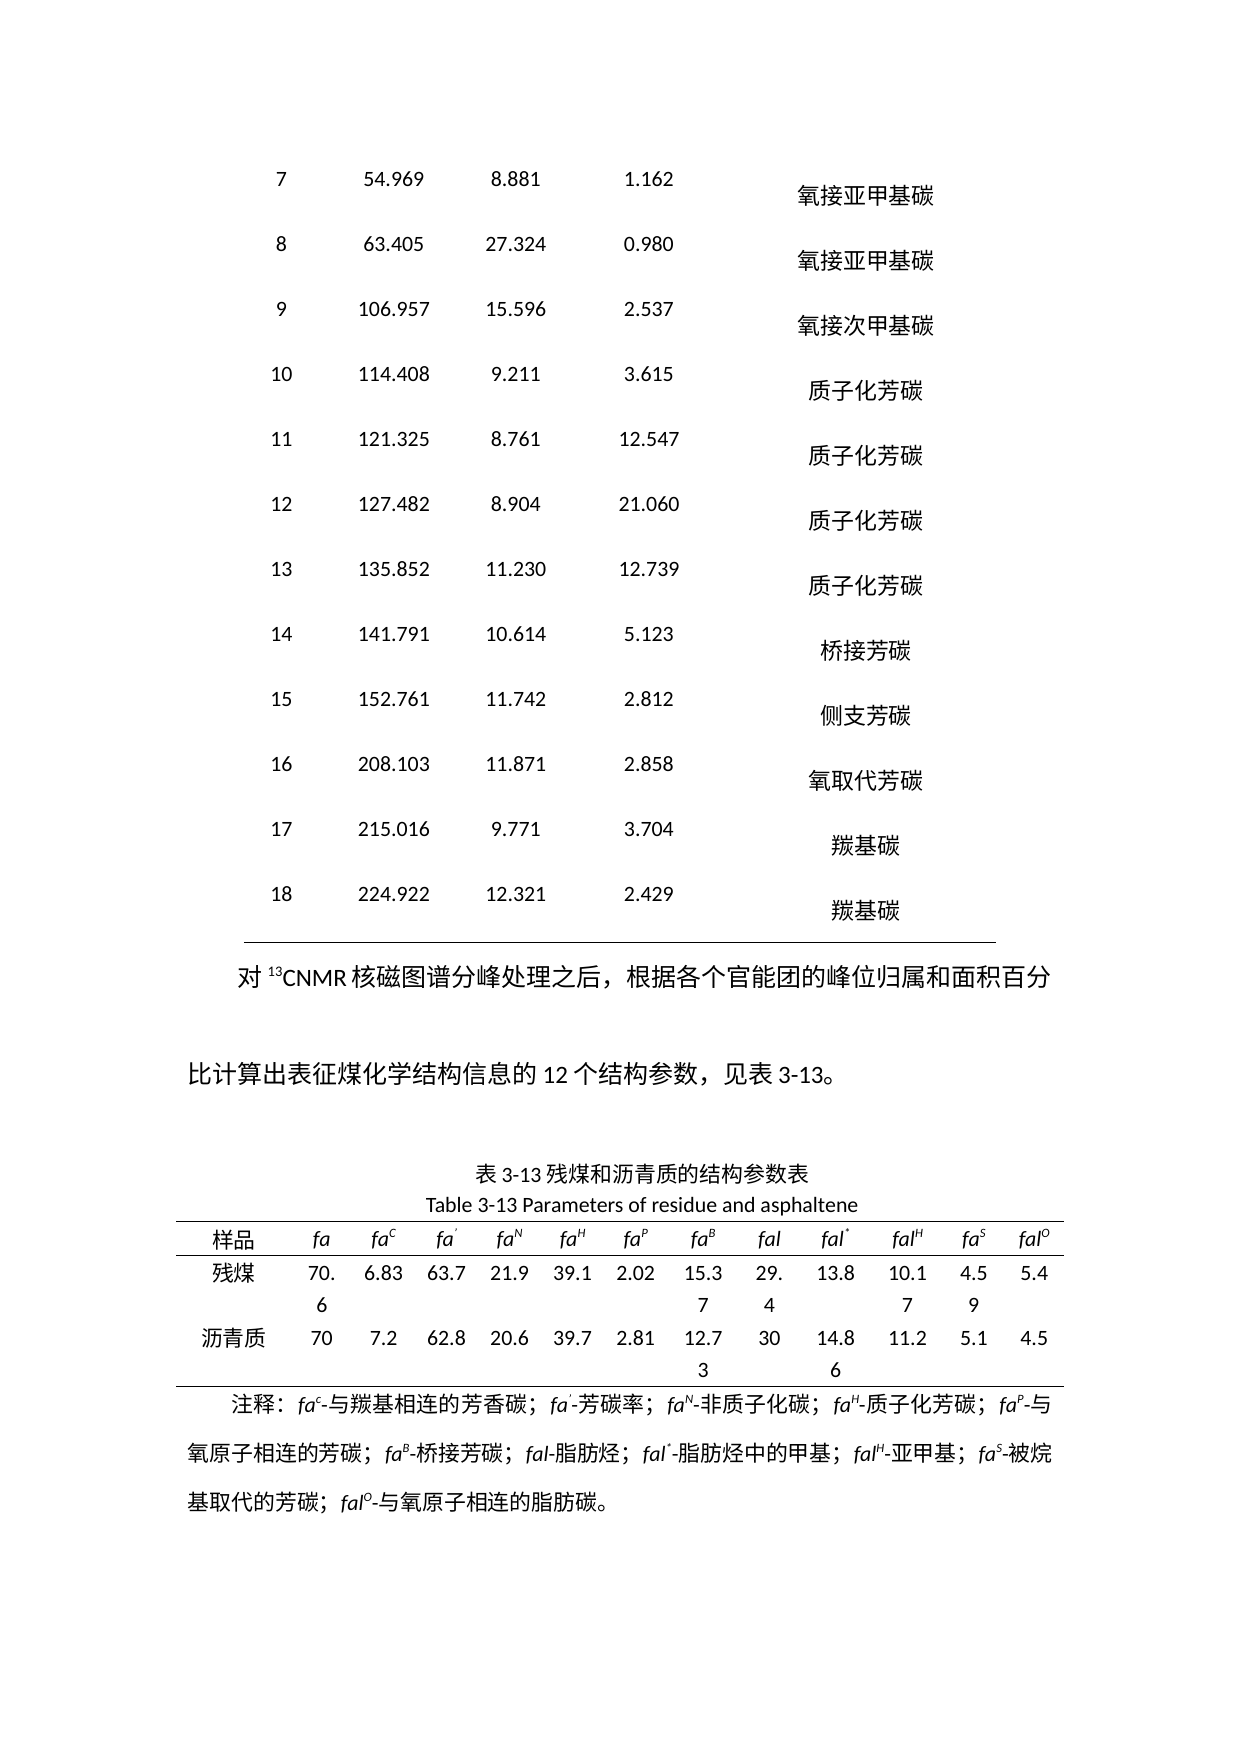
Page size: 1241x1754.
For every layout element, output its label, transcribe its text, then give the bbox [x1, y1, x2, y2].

text 表3-13 残煤和沥青质的结构参数表 [187, 1156, 1053, 1189]
table_cell 质子化芳碳 [735, 422, 996, 487]
table_cell 12.547 [563, 422, 735, 487]
table_header fa [291, 1222, 352, 1255]
table_header faC [352, 1222, 415, 1255]
table_cell 5.4 [1004, 1256, 1064, 1321]
table_cell 15.37 [667, 1256, 739, 1321]
table_cell 30 [739, 1321, 799, 1386]
table_header faB [667, 1222, 739, 1255]
table_cell 63.405 [319, 227, 469, 292]
table_header faH [541, 1222, 604, 1255]
table_cell 208.103 [319, 747, 469, 812]
table_cell 氧取代芳碳 [735, 747, 996, 812]
table_cell 9.211 [469, 357, 562, 422]
table_cell 21.9 [478, 1256, 541, 1321]
table_cell 4.59 [943, 1256, 1004, 1321]
table_cell 121.325 [319, 422, 469, 487]
table_cell 11.2 [871, 1321, 943, 1386]
table_cell 15 [244, 682, 319, 747]
table_cell 氧接次甲基碳 [735, 292, 996, 357]
table_cell 沥青质 [176, 1321, 291, 1386]
table_cell 10.17 [871, 1256, 943, 1321]
text 对13CNMR核磁图谱分峰处理之后，根据各个官能团的峰位归属和面积百分比计算出表征煤化学结构信息的12个结构参数，见表3-13。 [187, 943, 1053, 1106]
table_cell 氧接亚甲基碳 [735, 162, 996, 227]
table_header fa’ [415, 1222, 478, 1255]
table_cell 127.482 [319, 487, 469, 552]
table_cell 2.812 [563, 682, 735, 747]
table_cell 70 [291, 1321, 352, 1386]
table_header faN [478, 1222, 541, 1255]
table_cell 4.5 [1004, 1321, 1064, 1386]
table_cell 215.016 [319, 812, 469, 877]
table_cell 11.871 [469, 747, 562, 812]
text Table 3-13 Parameters of residue and asphaltene [187, 1189, 1053, 1221]
table_cell 质子化芳碳 [735, 357, 996, 422]
table_cell 39.1 [541, 1256, 604, 1321]
table_cell 12.73 [667, 1321, 739, 1386]
table_cell 8 [244, 227, 319, 292]
table_cell 8.761 [469, 422, 562, 487]
table_cell 21.060 [563, 487, 735, 552]
table_header faP [604, 1222, 667, 1255]
table_header fal [739, 1222, 799, 1255]
table_cell 13.8 [800, 1256, 871, 1321]
table_cell 9 [244, 292, 319, 357]
table_cell 152.761 [319, 682, 469, 747]
table_cell 62.8 [415, 1321, 478, 1386]
table_cell 2.537 [563, 292, 735, 357]
table_cell 1.162 [563, 162, 735, 227]
table_cell 15.596 [469, 292, 562, 357]
table_cell 质子化芳碳 [735, 552, 996, 617]
table_cell 135.852 [319, 552, 469, 617]
table_header falO [1004, 1222, 1064, 1255]
table_cell 70.6 [291, 1256, 352, 1321]
table_cell 10 [244, 357, 319, 422]
table_cell 2.02 [604, 1256, 667, 1321]
table_cell 13 [244, 552, 319, 617]
table_cell 17 [244, 812, 319, 877]
text 注释：fac-与羰基相连的芳香碳；fa’-芳碳率；faN-非质子化碳；faH-质子化芳碳；faP-与氧原子相连的芳碳；faB-桥接芳碳；fal-脂肪烃；fal*-脂肪烃中的甲基；falH-亚甲基；faS-被烷基取代的芳碳；falO-与氧原子相连的脂肪碳。 [187, 1387, 1053, 1517]
table_cell 侧支芳碳 [735, 682, 996, 747]
table_cell 106.957 [319, 292, 469, 357]
table_cell 7 [244, 162, 319, 227]
table_cell 29.4 [739, 1256, 799, 1321]
table_cell 9.771 [469, 812, 562, 877]
table_cell 18 [244, 877, 319, 942]
table_cell 质子化芳碳 [735, 487, 996, 552]
table_cell 2.429 [563, 877, 735, 942]
table_cell 2.858 [563, 747, 735, 812]
table_cell 63.7 [415, 1256, 478, 1321]
table_cell 114.408 [319, 357, 469, 422]
table_cell 11 [244, 422, 319, 487]
table_cell 14.86 [800, 1321, 871, 1386]
table_cell 0.980 [563, 227, 735, 292]
table_cell 12 [244, 487, 319, 552]
table_cell 39.7 [541, 1321, 604, 1386]
table_cell 141.791 [319, 617, 469, 682]
table_cell 224.922 [319, 877, 469, 942]
table_cell 12.321 [469, 877, 562, 942]
table_cell 桥接芳碳 [735, 617, 996, 682]
table_cell 16 [244, 747, 319, 812]
table_cell 10.614 [469, 617, 562, 682]
table_header fal* [800, 1222, 871, 1255]
table_cell 20.6 [478, 1321, 541, 1386]
table_cell 3.704 [563, 812, 735, 877]
table_cell 羰基碳 [735, 812, 996, 877]
table_cell 氧接亚甲基碳 [735, 227, 996, 292]
table_cell 27.324 [469, 227, 562, 292]
table_cell 5.1 [943, 1321, 1004, 1386]
table_cell 14 [244, 617, 319, 682]
table_header 样品 [176, 1222, 291, 1255]
table_cell 8.881 [469, 162, 562, 227]
table_cell 6.83 [352, 1256, 415, 1321]
table_cell 2.81 [604, 1321, 667, 1386]
table_cell 54.969 [319, 162, 469, 227]
table_cell 12.739 [563, 552, 735, 617]
table_cell 11.742 [469, 682, 562, 747]
table_cell 7.2 [352, 1321, 415, 1386]
table_cell 5.123 [563, 617, 735, 682]
table_cell 8.904 [469, 487, 562, 552]
table_header faS [943, 1222, 1004, 1255]
table_cell 11.230 [469, 552, 562, 617]
table_cell 羰基碳 [735, 877, 996, 942]
table_header falH [871, 1222, 943, 1255]
table_cell 3.615 [563, 357, 735, 422]
table_cell 残煤 [176, 1256, 291, 1321]
